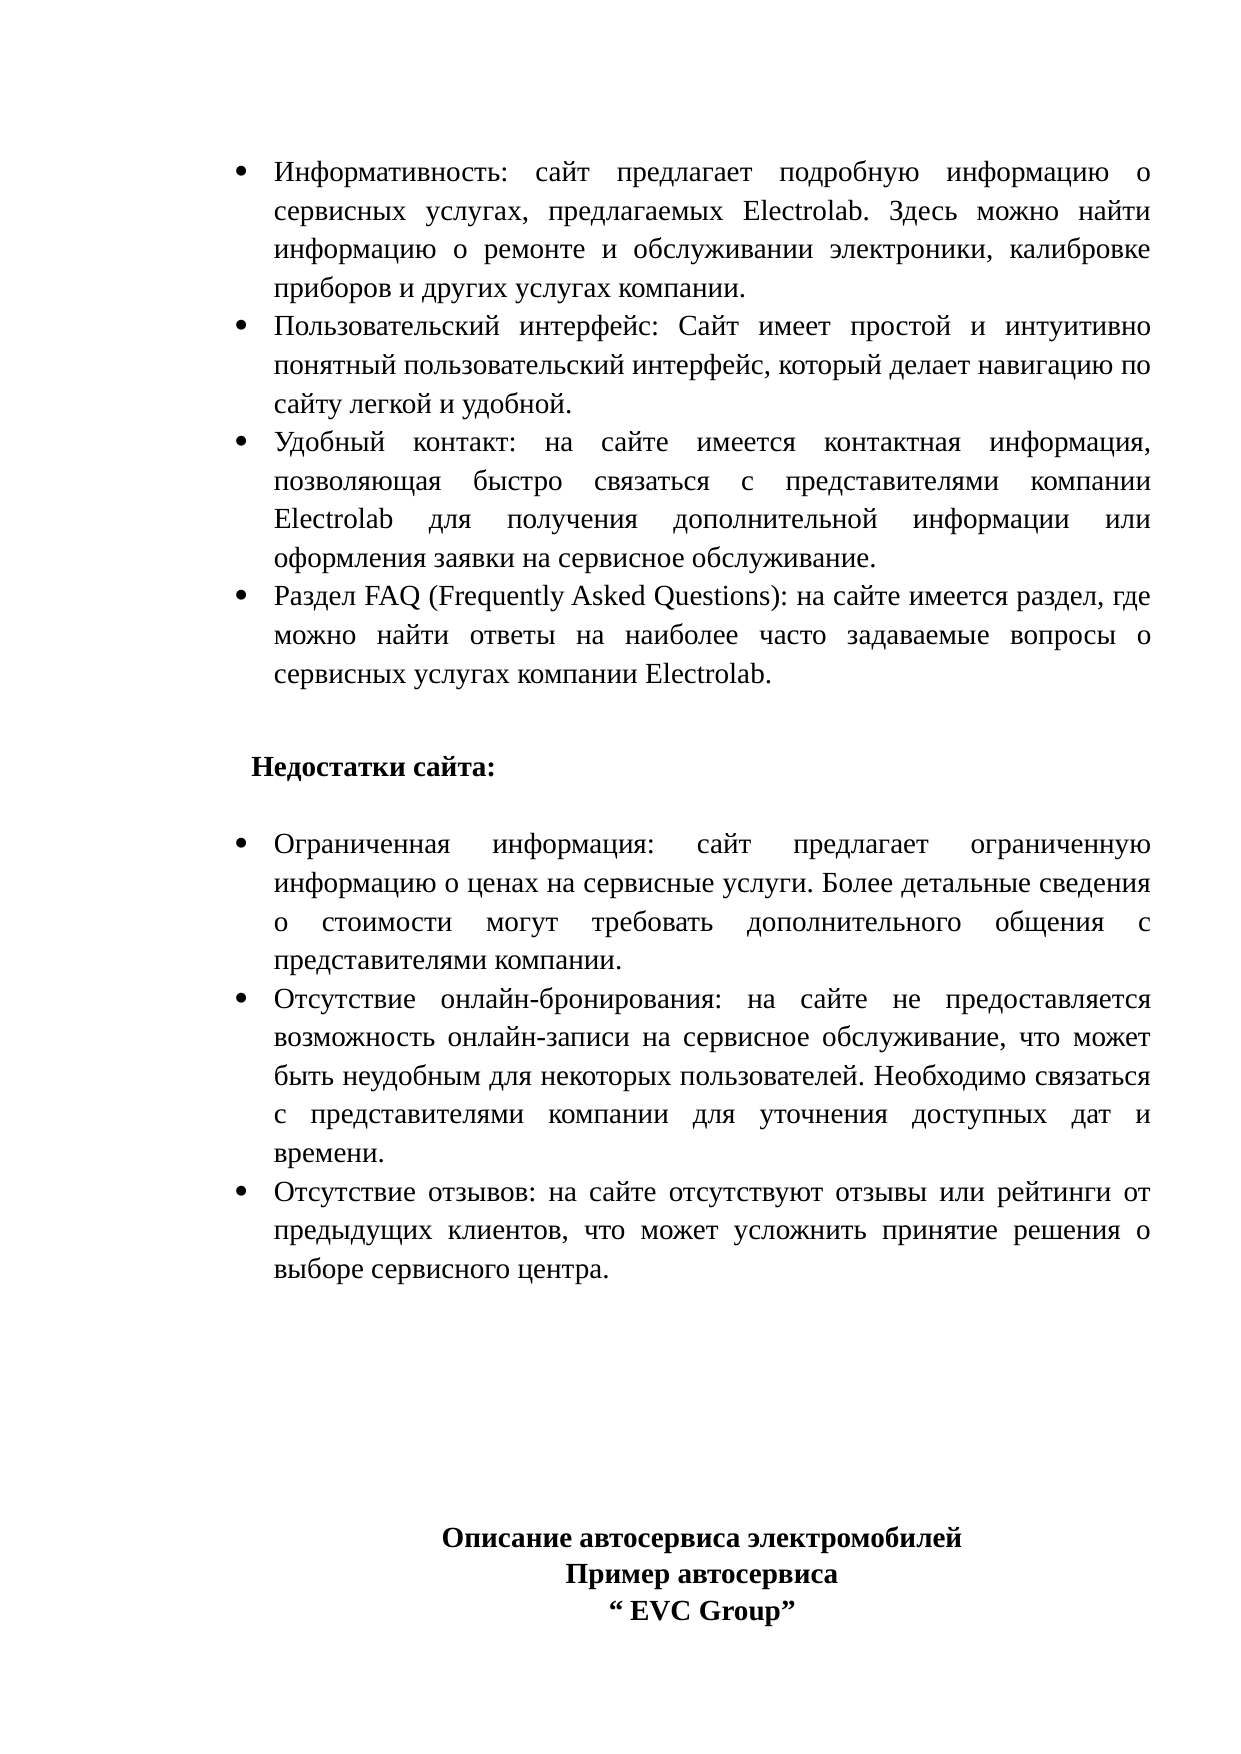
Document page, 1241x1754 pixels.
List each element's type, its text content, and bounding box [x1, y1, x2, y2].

list Пример автосервиса [252, 1556, 1152, 1590]
list Пользовательский интерфейс: Сайт имеет простой и интуитивно понятный пользовательский интерфейс, который делает навигацию по сайту легкой и удобной. [236, 308, 1152, 419]
list “ EVC Group” [252, 1593, 1152, 1626]
list Ограниченная информация: сайт предлагает ограниченную информацию о ценах на сервисные услуги. Более детальные сведения о стоимости могут требовать дополнительного общения с представителями компании. [236, 827, 1152, 976]
list Информативность: сайт предлагает подробную информацию о сервисных услугах, предлагаемых Electrolab. Здесь можно найти информацию о ремонте и обслуживании электроники, калибровке приборов и других услугах компании. [236, 154, 1152, 303]
list Описание автосервиса электромобилей [252, 1520, 1152, 1554]
list Отсутствие онлайн-бронирования: на сайте не предоставляется возможность онлайн-записи на сервисное обслуживание, что может быть неудобным для некоторых пользователей. Необходимо связаться с представителями компании для уточнения доступных дат и времени. [236, 981, 1152, 1169]
text Недостатки сайта: [251, 749, 1152, 783]
list Удобный контакт: на сайте имеется контактная информация, позволяющая быстро связаться с представителями компании Electrolab для получения дополнительной информации или оформления заявки на сервисное обслуживание. [236, 424, 1152, 573]
list Раздел FAQ (Frequently Asked Questions): на сайте имеется раздел, где можно найти ответы на наиболее часто задаваемые вопросы о сервисных услугах компании Electrolab. [236, 578, 1152, 689]
list Отсутствие отзывов: на сайте отсутствуют отзывы или рейтинги от предыдущих клиентов, что может усложнить принятие решения о выборе сервисного центра. [236, 1174, 1152, 1284]
